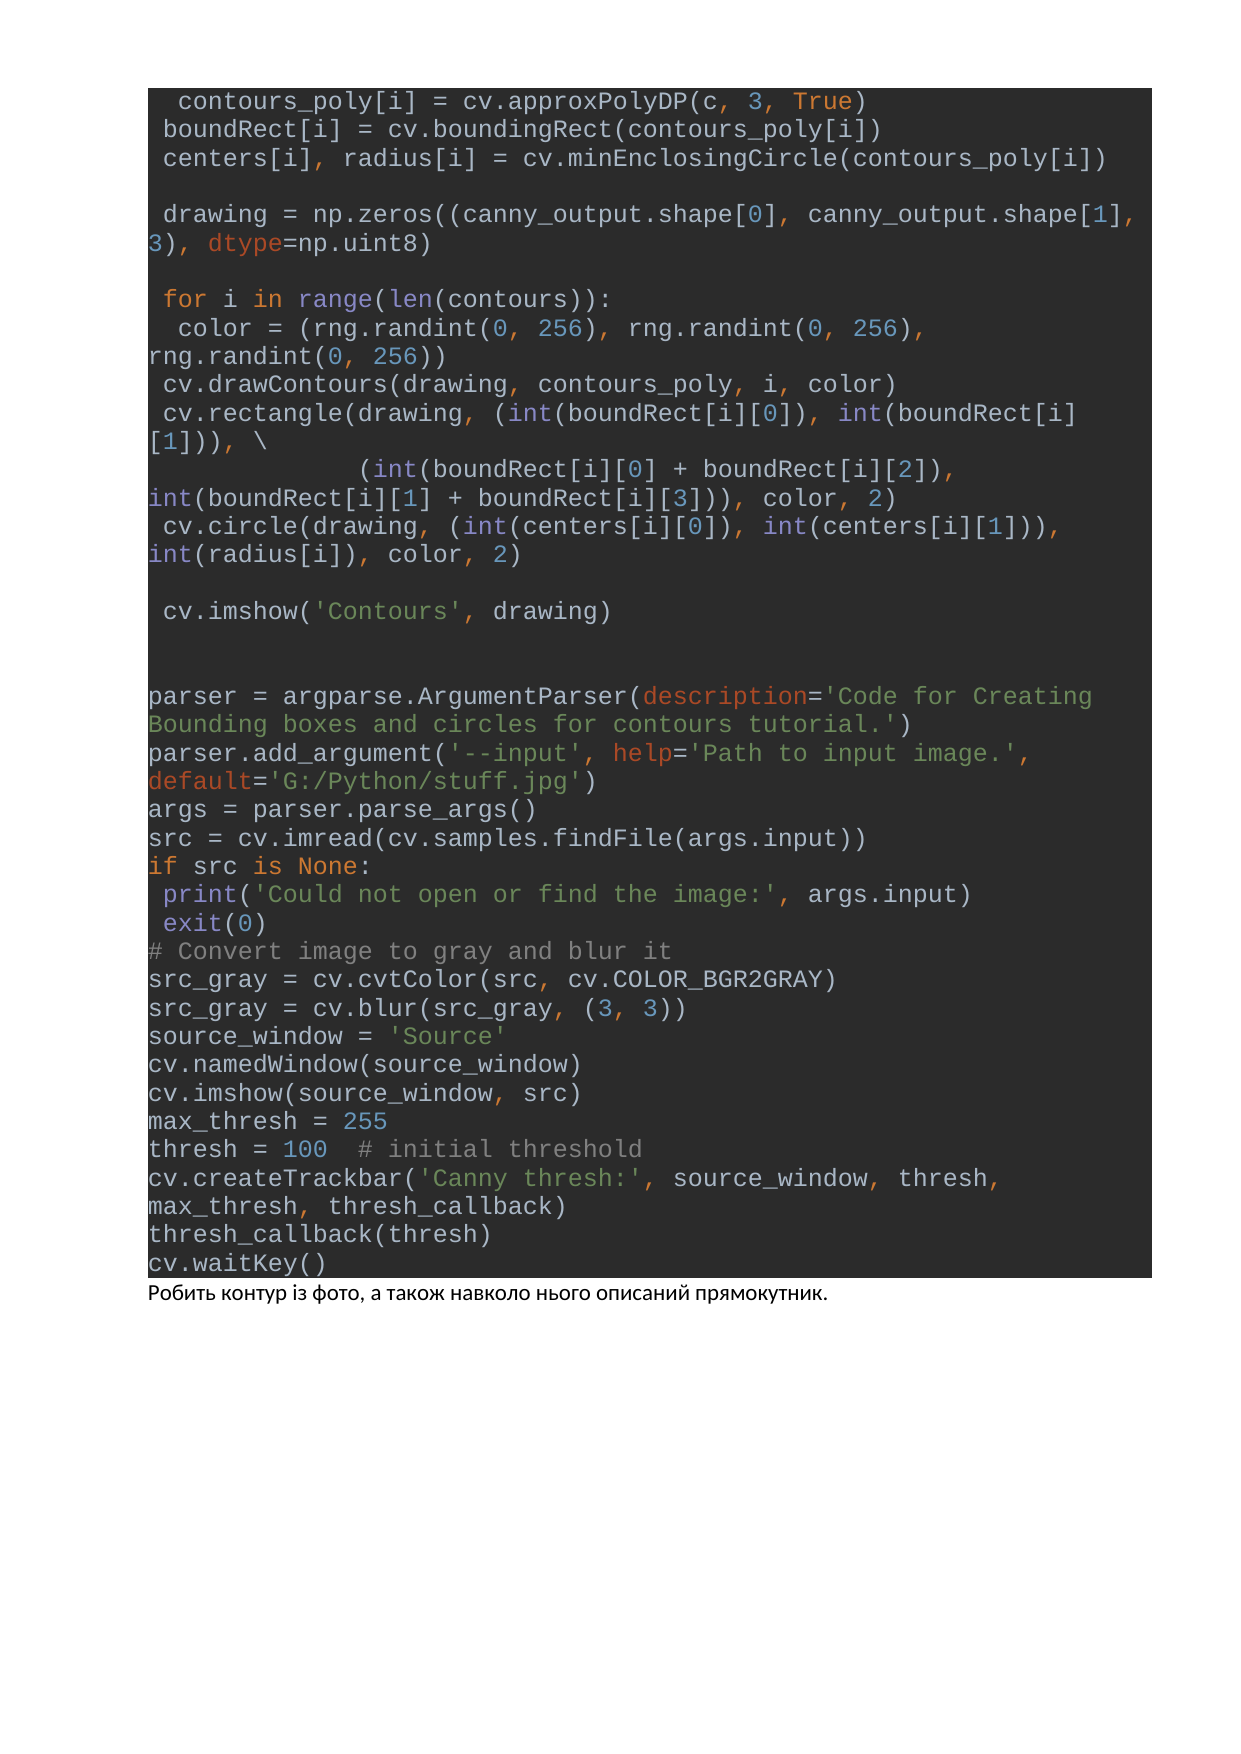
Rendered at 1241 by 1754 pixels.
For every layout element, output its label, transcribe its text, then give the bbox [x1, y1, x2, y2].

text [148, 88, 1152, 1278]
text Робить контур із фото, а також навколо нього описаний прямокутник. [148, 1278, 1152, 1307]
